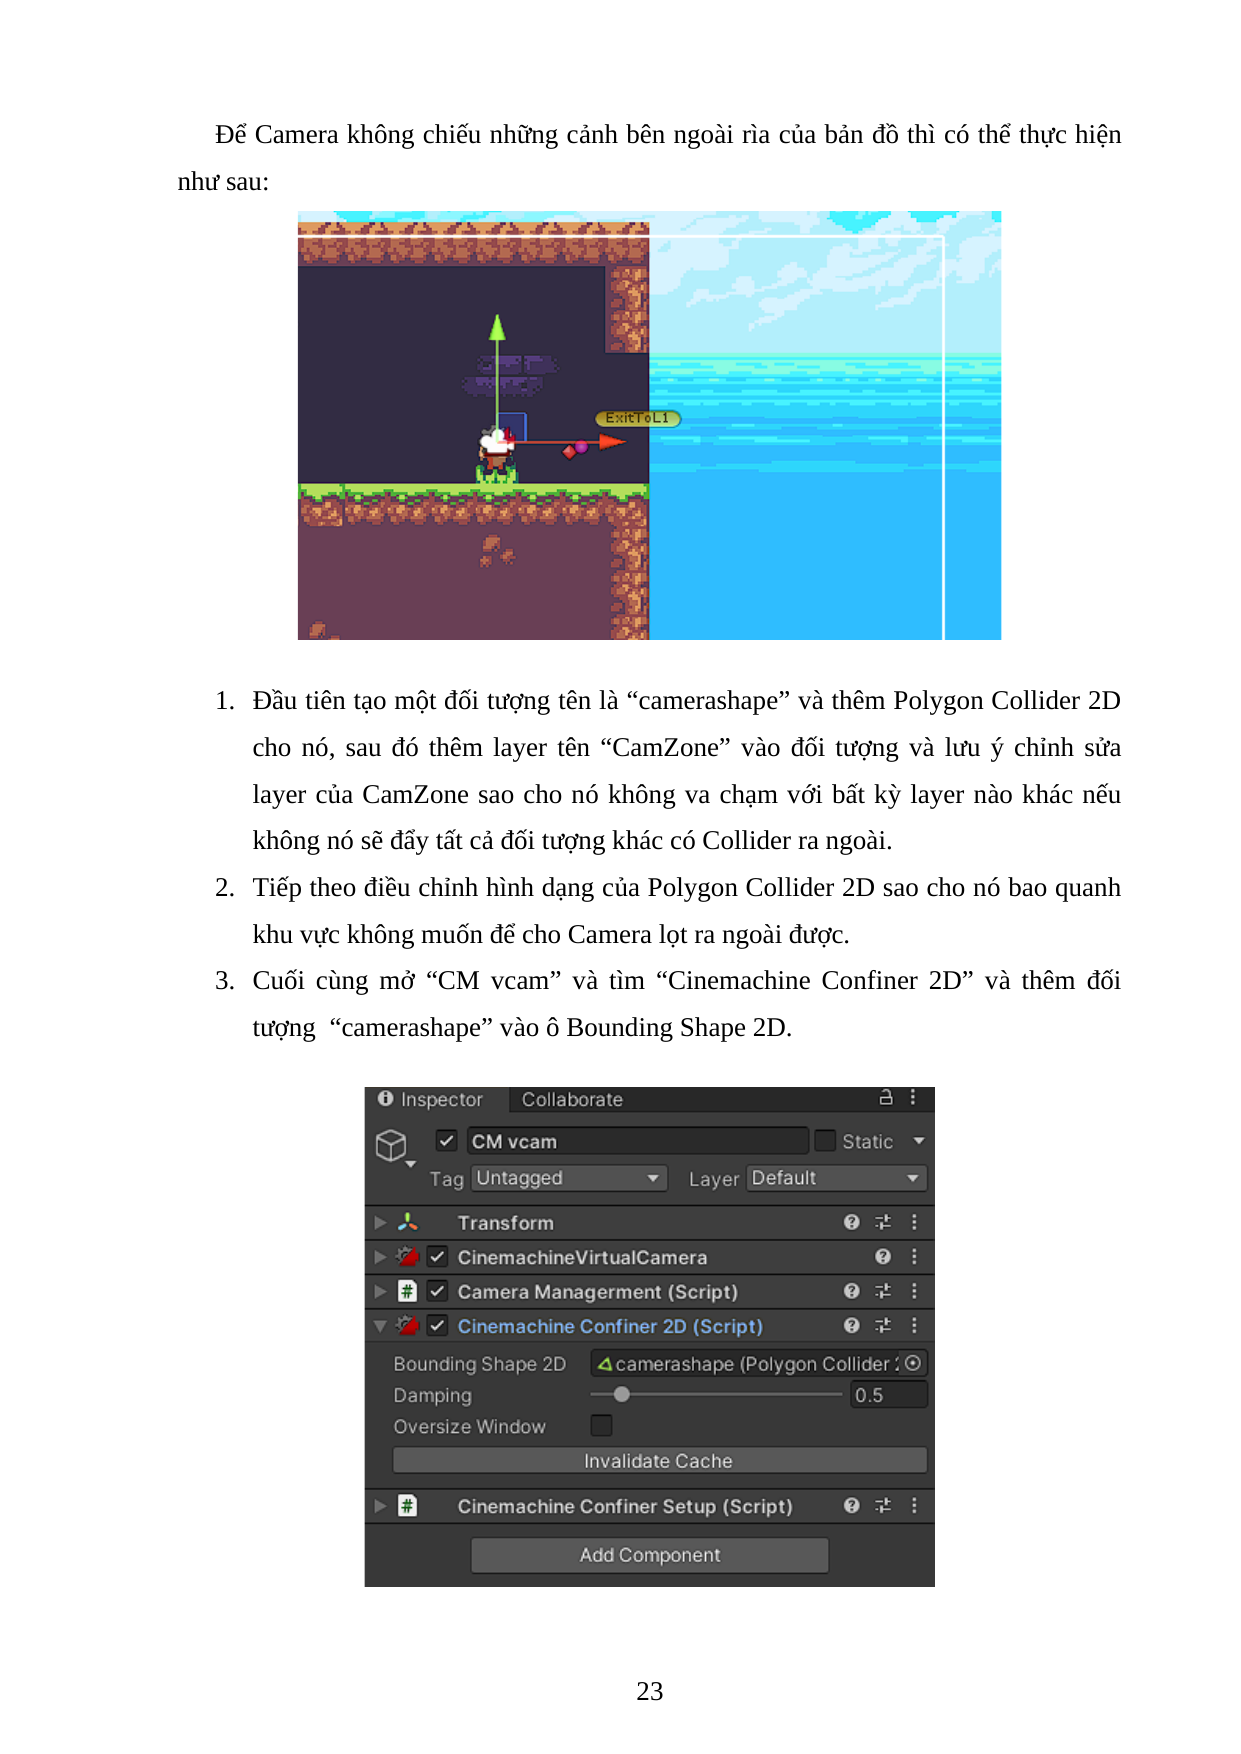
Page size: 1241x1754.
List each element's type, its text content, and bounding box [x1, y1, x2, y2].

text Để Camera không chiếu những cảnh bên ngoài rìa của bản đồ thì có thể thực hiện như sau: [177, 118, 1122, 196]
picture [297, 211, 1002, 640]
picture [364, 1087, 935, 1587]
list Đầu tiên tạo một đối tượng tên là “camerashape” và thêm Polygon Collider 2D cho nó, sau đó thêm layer tên “CamZone” vào đối tượng và lưu ý chỉnh sửa layer của CamZone sao cho nó không va chạm với bất kỳ layer nào khác nếu không nó sẽ đẩy tất cả đối tượng khác có Collider ra ngoài. [215, 684, 1122, 856]
list Cuối cùng mở “CM vcam” và tìm “Cinemachine Confiner 2D” và thêm đối tượng “camerashape” vào ô Bounding Shape 2D. [215, 964, 1122, 1042]
list Tiếp theo điều chỉnh hình dạng của Polygon Collider 2D sao cho nó bao quanh khu vực không muốn để cho Camera lọt ra ngoài được. [215, 871, 1122, 949]
